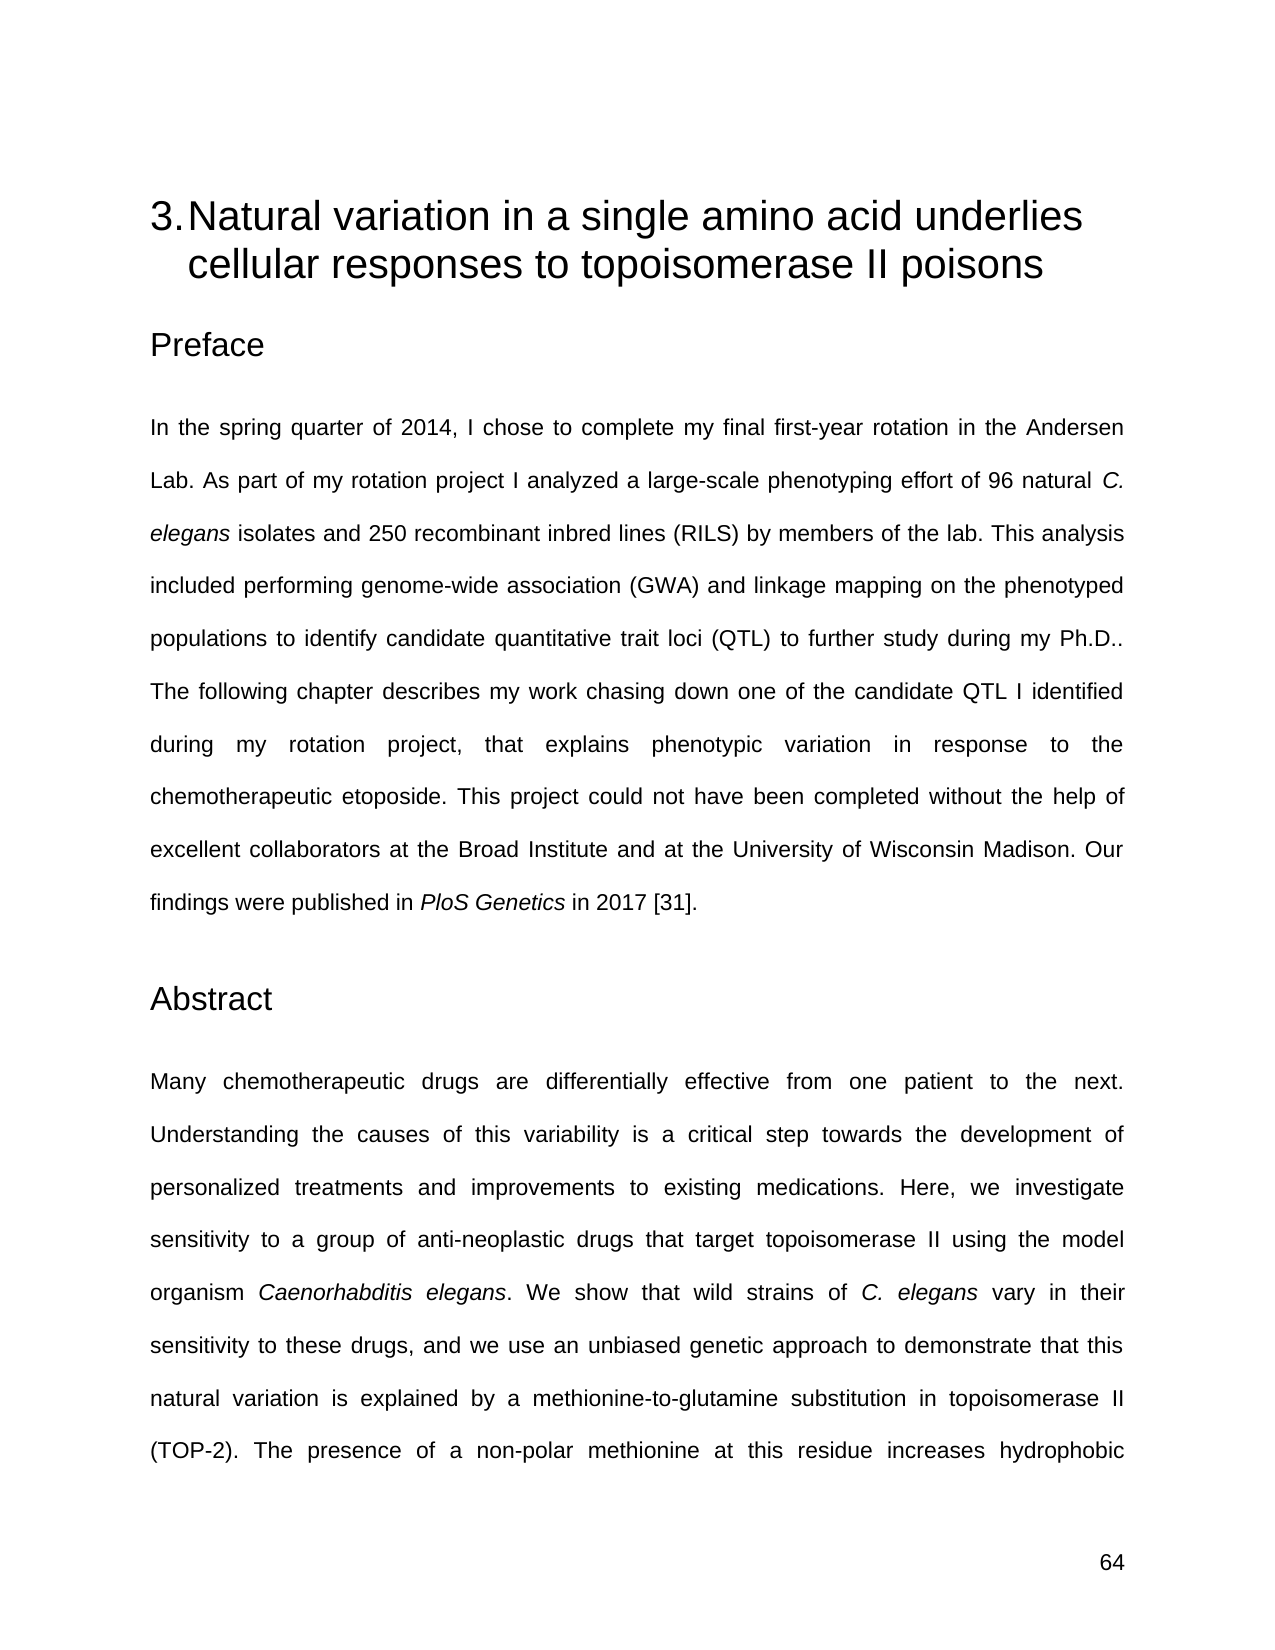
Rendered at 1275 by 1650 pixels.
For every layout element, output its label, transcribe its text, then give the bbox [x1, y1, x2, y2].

subtitle Preface [150, 325, 1125, 363]
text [150, 1068, 1125, 1464]
text In the spring quarter of 2014, I chose to complete my final first-year rotation in the Andersen Lab. As part of my rotation project I analyzed a large-scale phenotyping effort of 96 natural C. elegans isolates and 250 recombinant inbred lines (RILS) by members of the lab. This analysis included performing genome-wide association (GWA) and linkage mapping on the phenotyped populations to identify candidate quantitative trait loci (QTL) to further study during my Ph.D.. The following chapter describes my work chasing down one of the candidate QTL I identified during my rotation project, that explains phenotypic variation in response to the chemotherapeutic etoposide. This project could not have been completed without the help of excellent collaborators at the Broad Institute and at the University of Wisconsin Madison. Our findings were published in PloS Genetics in 2017 [31]. [150, 414, 1125, 915]
subtitle Abstract [150, 979, 1125, 1017]
subtitle Natural variation in a single amino acid underlies cellular responses to topoisomerase II poisons [150, 192, 1125, 287]
